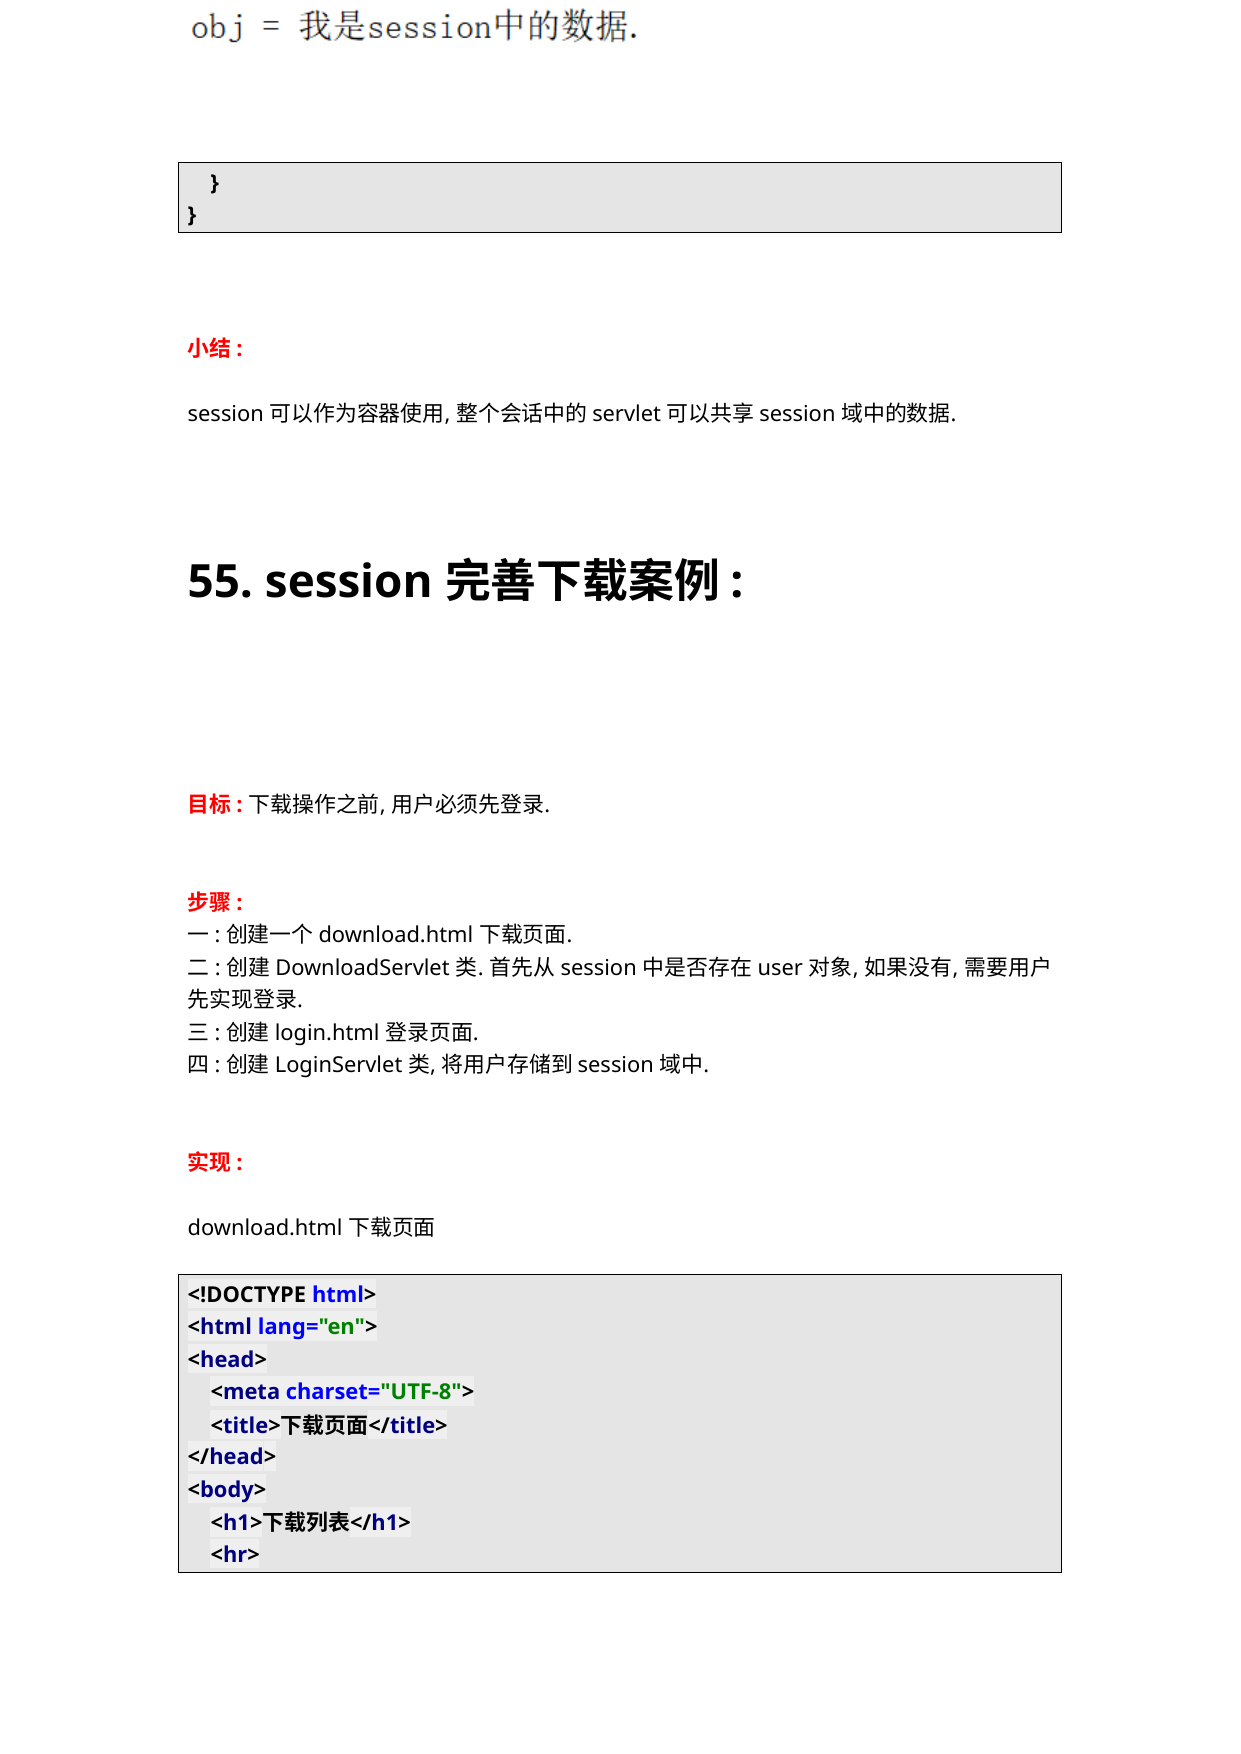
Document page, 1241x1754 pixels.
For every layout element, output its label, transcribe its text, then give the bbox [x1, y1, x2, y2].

text 一 : 创建一个 download.html 下载页面. [187, 917, 1053, 949]
text 步骤 : [187, 884, 1053, 917]
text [179, 1275, 1061, 1572]
text 小结 : [187, 331, 1053, 363]
text 实现 : [187, 1144, 1053, 1177]
text 二 : 创建 DownloadServlet 类. 首先从 session 中是否存在 user 对象, 如果没有, 需要用户先实现登录. [187, 949, 1053, 1014]
text 三 : 创建 login.html 登录页面. [187, 1014, 1053, 1047]
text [179, 163, 1061, 232]
text 目标 : 下载操作之前, 用户必须先登录. [187, 787, 1053, 819]
subtitle 55. session 完善下载案例 : [187, 529, 1053, 626]
picture [187, 0, 654, 52]
text session 可以作为容器使用, 整个会话中的 servlet 可以共享 session 域中的数据. [187, 396, 1053, 428]
text download.html 下载页面 [187, 1209, 1053, 1242]
text 四 : 创建 LoginServlet 类, 将用户存储到 session 域中. [187, 1047, 1053, 1079]
